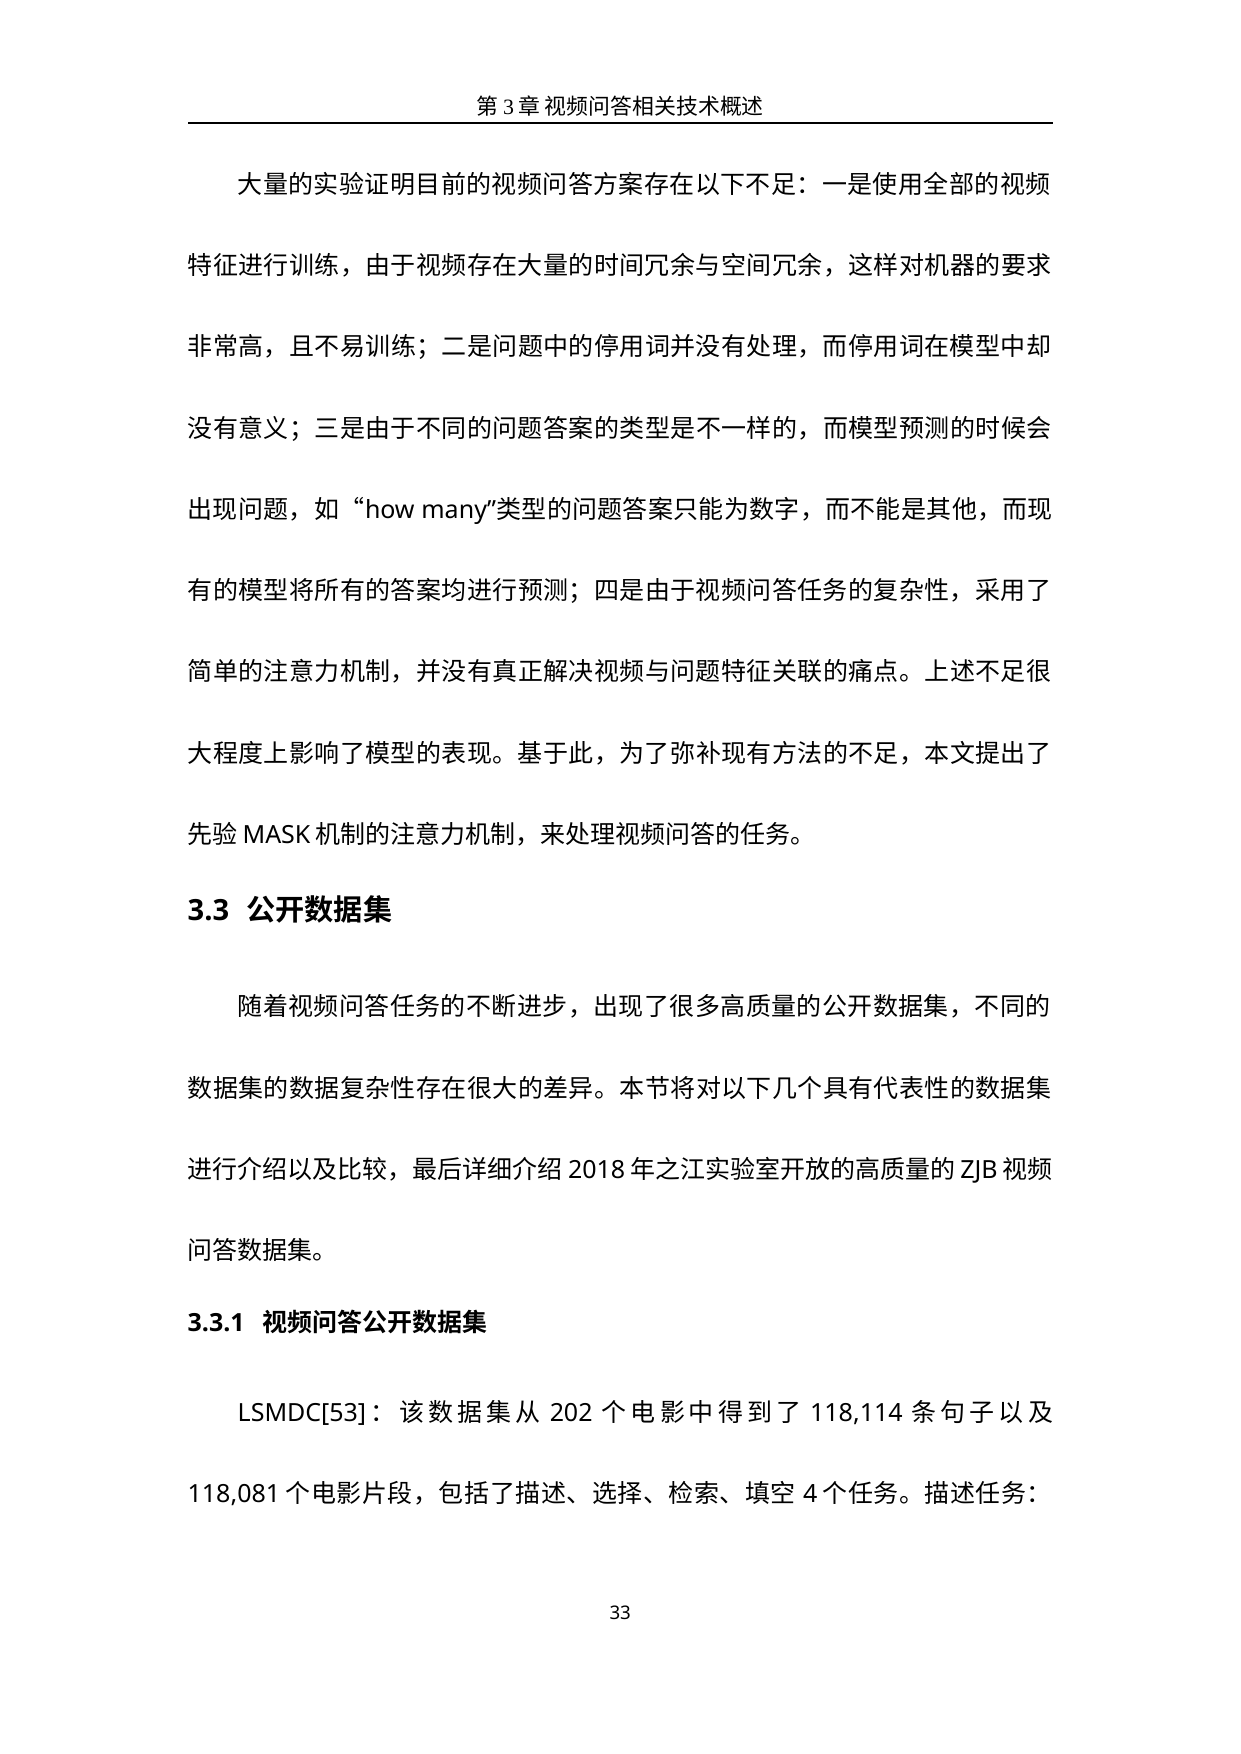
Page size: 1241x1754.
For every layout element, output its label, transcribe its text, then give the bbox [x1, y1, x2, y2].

text 随着视频问答任务的不断进步，出现了很多高质量的公开数据集，不同的数据集的数据复杂性存在很大的差异。本节将对以下几个具有代表性的数据集进行介绍以及比较，最后详细介绍2018年之江实验室开放的高质量的ZJB视频问答数据集。 [187, 972, 1053, 1281]
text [187, 1378, 1053, 1524]
text 大量的实验证明目前的视频问答方案存在以下不足：一是使用全部的视频特征进行训练，由于视频存在大量的时间冗余与空间冗余，这样对机器的要求非常高，且不易训练；二是问题中的停用词并没有处理，而停用词在模型中却没有意义；三是由于不同的问题答案的类型是不一样的，而模型预测的时候会出现问题，如“how many”类型的问题答案只能为数字，而不能是其他，而现有的模型将所有的答案均进行预测；四是由于视频问答任务的复杂性，采用了简单的注意力机制，并没有真正解决视频与问题特征关联的痛点。上述不足很大程度上影响了模型的表现。基于此，为了弥补现有方法的不足，本文提出了先验MASK机制的注意力机制，来处理视频问答的任务。 [187, 150, 1053, 865]
subtitle 视频问答公开数据集 [187, 1303, 1053, 1339]
subtitle 公开数据集 [187, 887, 1053, 929]
